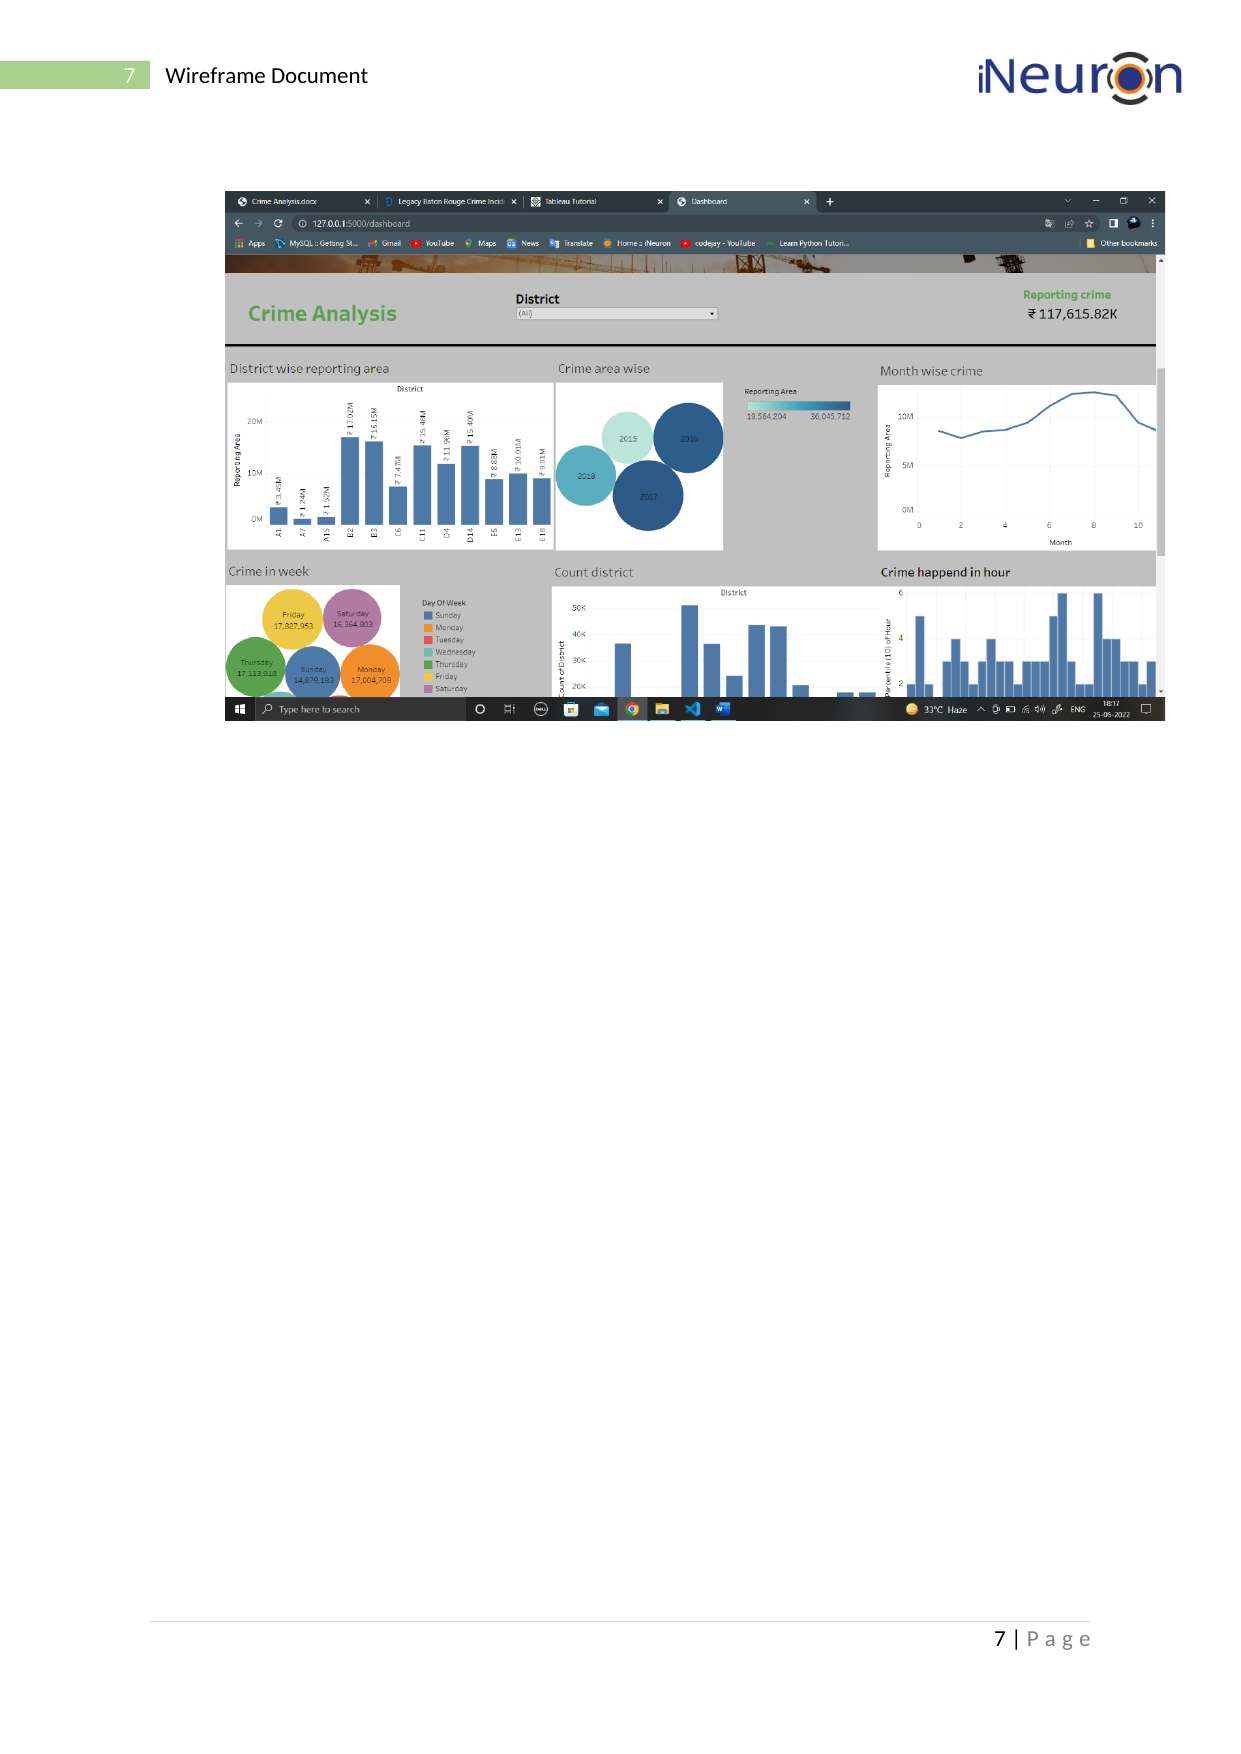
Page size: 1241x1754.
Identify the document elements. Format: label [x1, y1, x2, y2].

picture [978, 51, 1182, 105]
picture [225, 191, 1166, 721]
